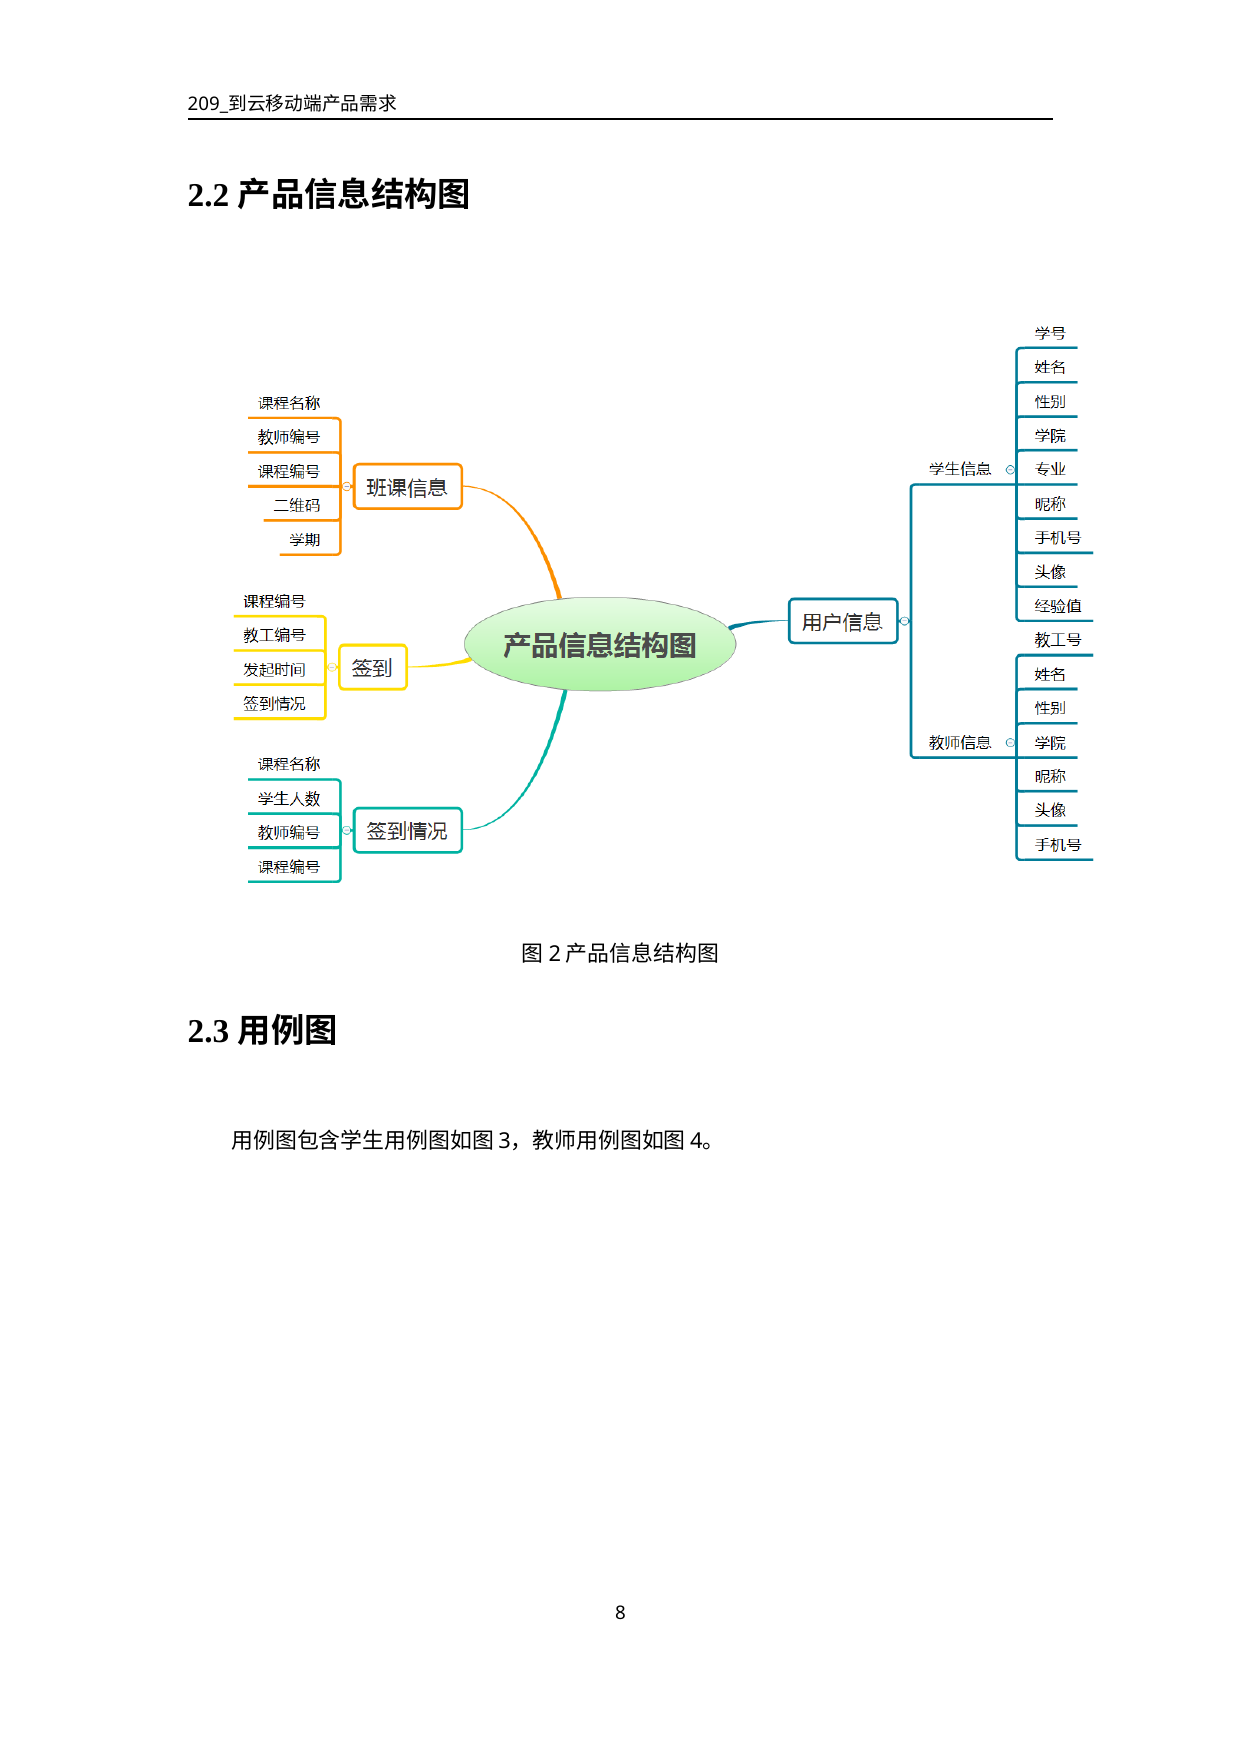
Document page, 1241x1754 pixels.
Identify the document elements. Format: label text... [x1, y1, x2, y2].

picture [231, 287, 1097, 889]
text 图 2 产品信息结构图 [187, 936, 1053, 968]
subtitle 2.3 用例图 [187, 995, 1053, 1060]
subtitle 2.2 产品信息结构图 [187, 160, 1053, 225]
text 用例图包含学生用例图如图3，教师用例图如图4。 [187, 1122, 1053, 1155]
